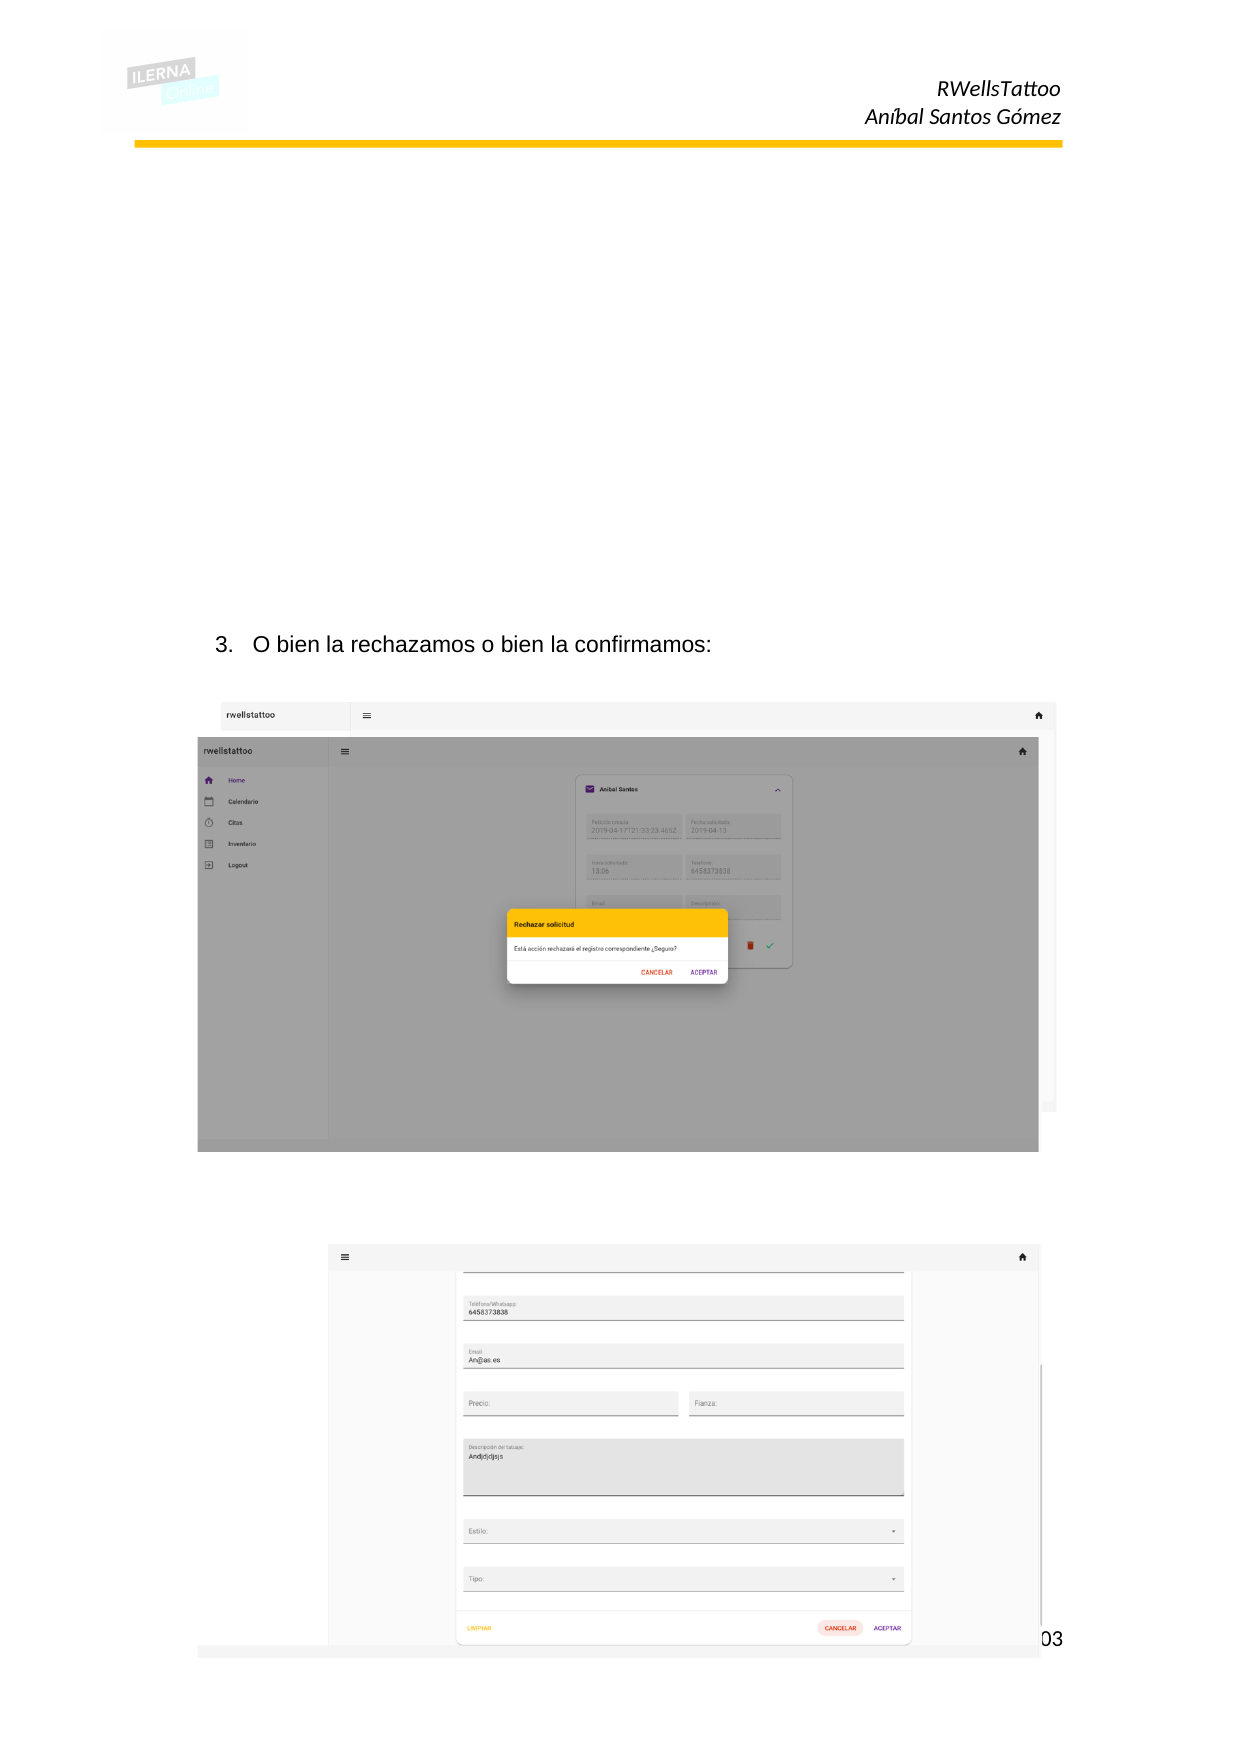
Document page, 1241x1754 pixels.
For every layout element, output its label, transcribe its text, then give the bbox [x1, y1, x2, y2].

picture [196, 1244, 1042, 1657]
list O bien la rechazamos o bien la confirmamos: [215, 631, 1063, 657]
picture [196, 702, 1056, 1150]
